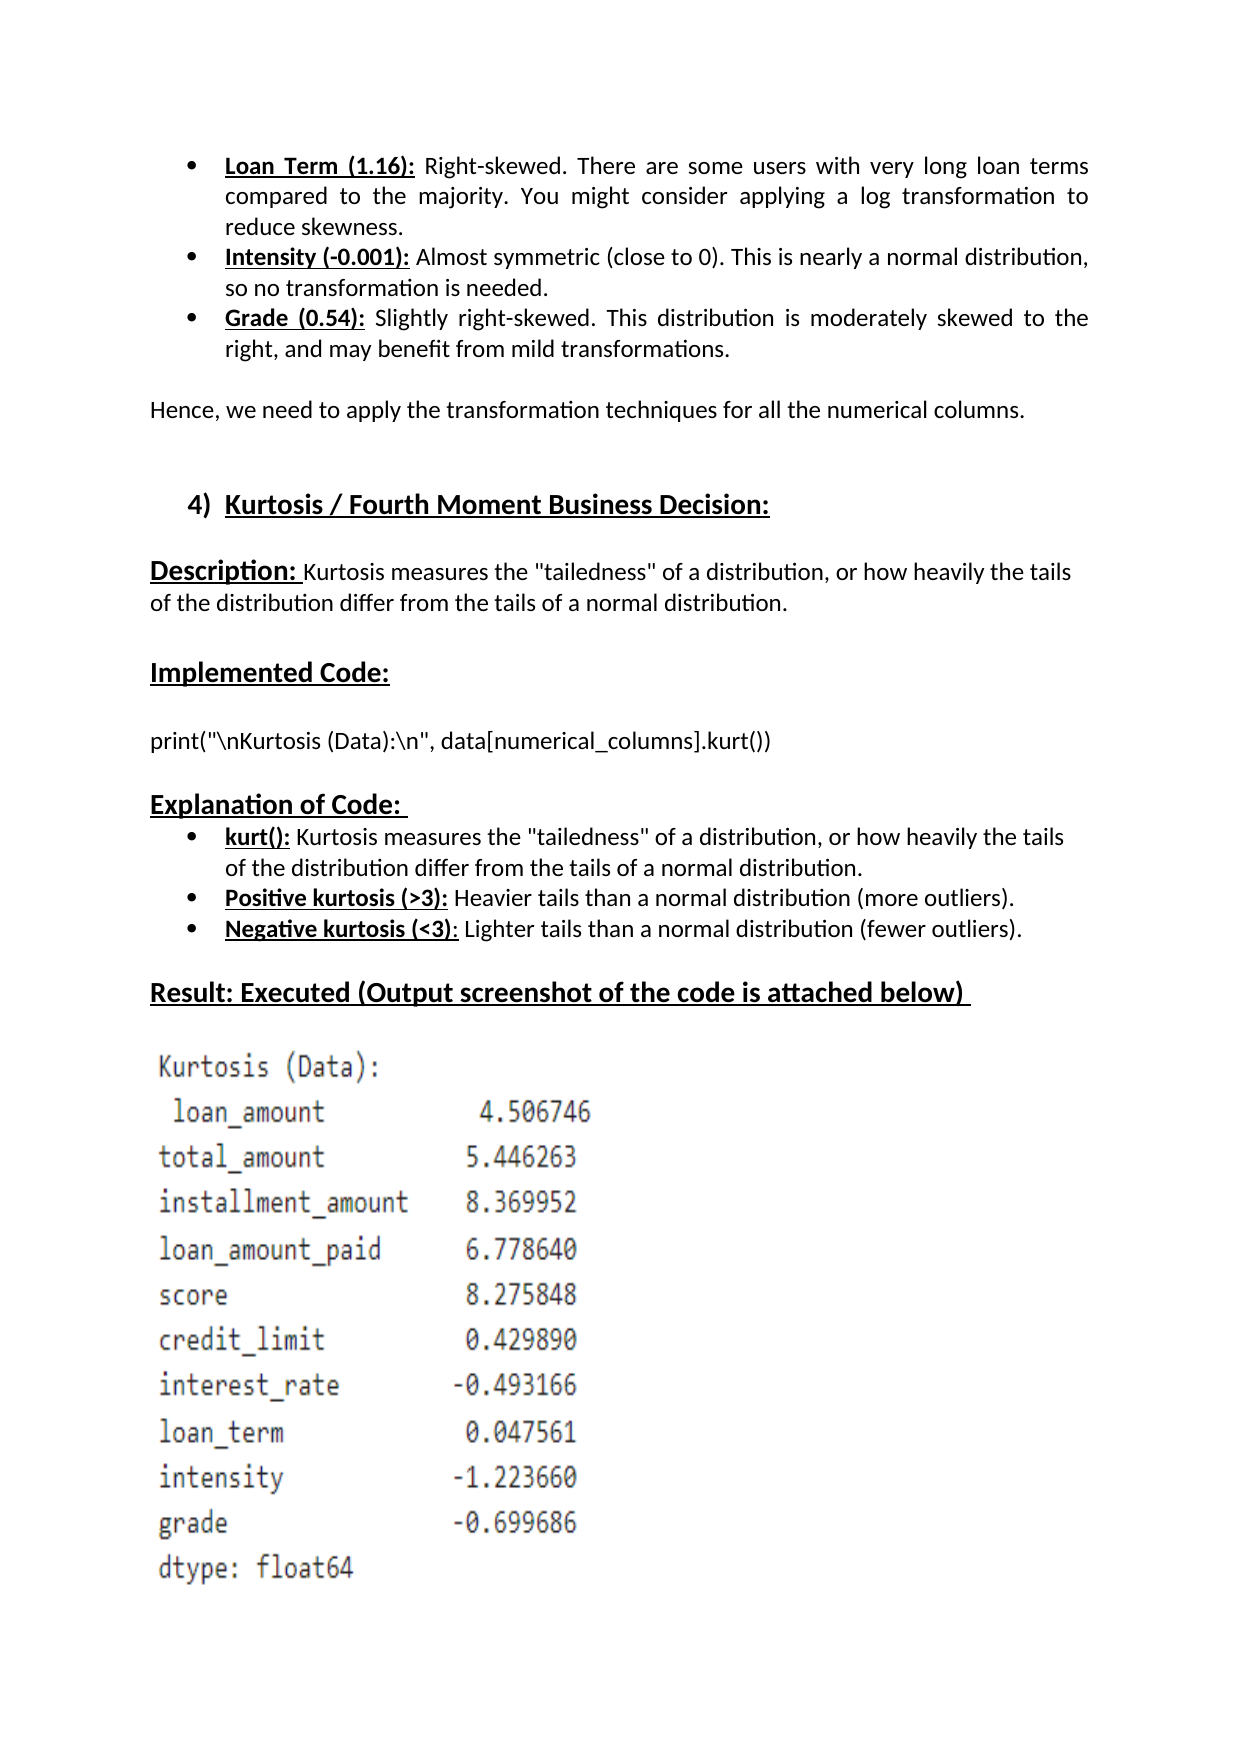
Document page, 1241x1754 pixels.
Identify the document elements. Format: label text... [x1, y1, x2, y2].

list Kurtosis / Fourth Moment Business Decision: [187, 486, 1090, 521]
text Implemented Code: [150, 654, 1090, 689]
list kurt(): Kurtosis measures the "tailedness" of a distribution, or how heavily the tails of the distribution differ from the tails of a normal distribution. [187, 822, 1090, 883]
text Explanation of Code: [150, 786, 1090, 822]
list Grade (0.54): Slightly right-skewed. This distribution is moderately skewed to the right, and may benefit from mild transformations. [187, 303, 1090, 364]
picture [150, 1045, 594, 1587]
list Positive kurtosis (>3): Heavier tails than a normal distribution (more outliers). [187, 883, 1090, 913]
list Negative kurtosis (<3): Lighter tails than a normal distribution (fewer outliers). [187, 913, 1090, 944]
list Loan Term (1.16): Right-skewed. There are some users with very long loan terms compared to the majority. You might consider applying a log transformation to reduce skewness. [187, 150, 1090, 242]
text Description: Kurtosis measures the "tailedness" of a distribution, or how heavily the tails of the distribution differ from the tails of a normal distribution. [150, 552, 1090, 618]
text Hence, we need to apply the transformation techniques for all the numerical columns. [150, 394, 1090, 425]
text print("\nKurtosis (Data):\n", data[numerical_columns].kurt()) [150, 725, 1090, 755]
list Intensity (-0.001): Almost symmetric (close to 0). This is nearly a normal distribution, so no transformation is needed. [187, 242, 1090, 303]
text Result: Executed (Output screenshot of the code is attached below) [150, 974, 1090, 1010]
